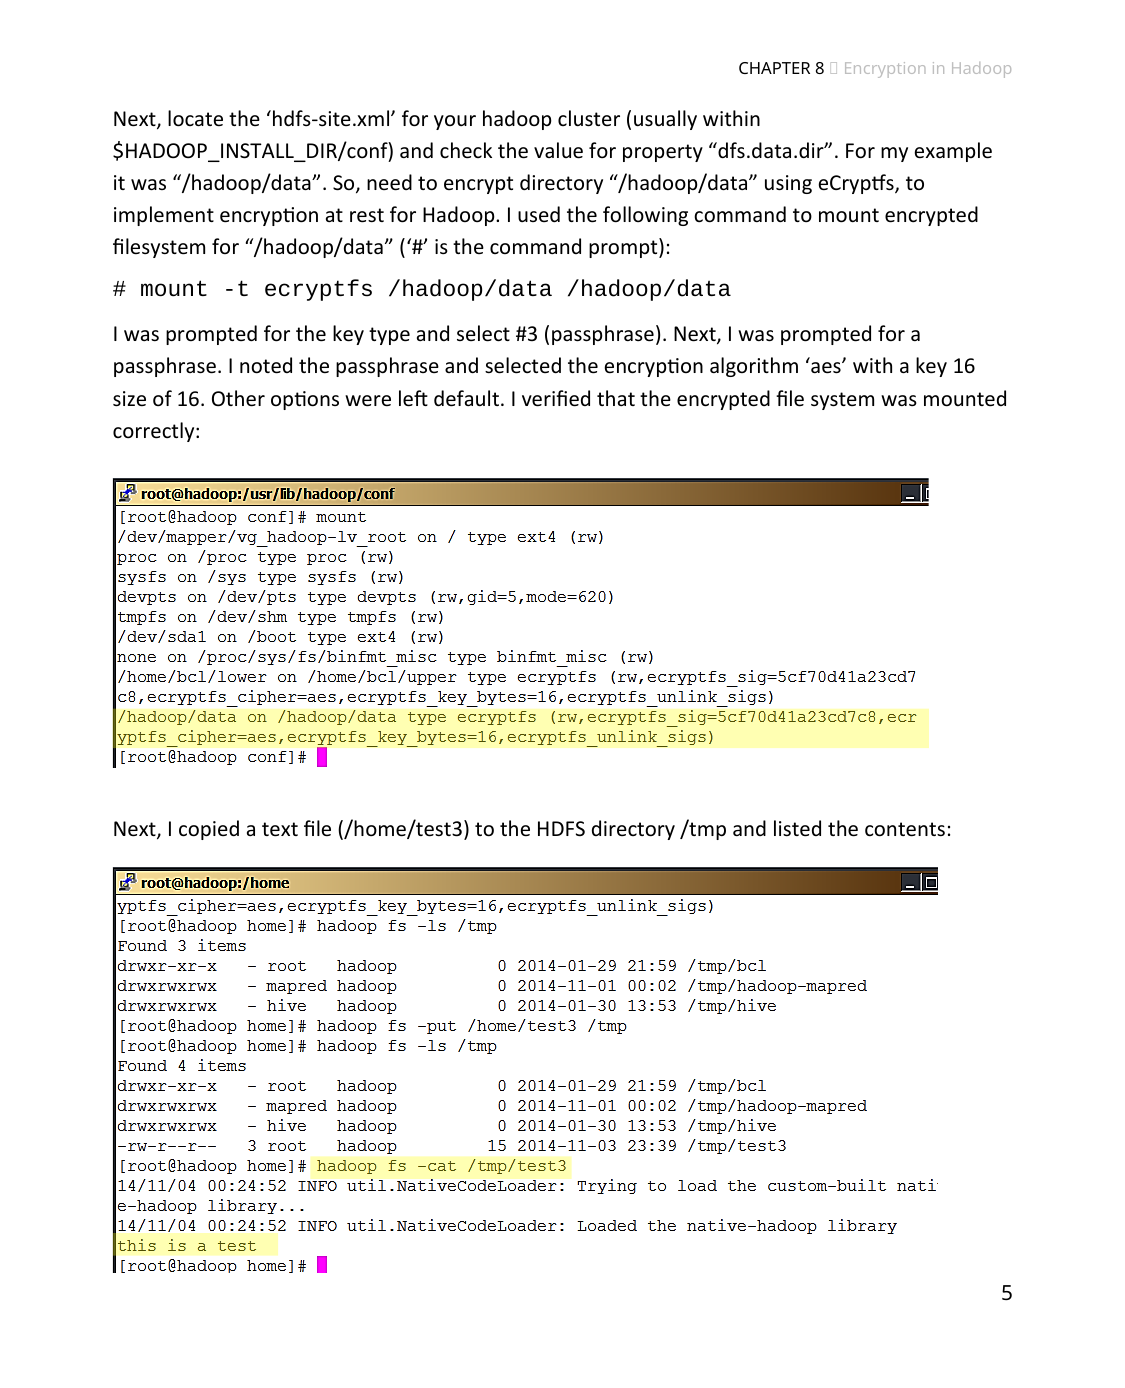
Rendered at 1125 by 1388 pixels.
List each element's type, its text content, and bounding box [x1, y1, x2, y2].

picture [112, 749, 929, 768]
text Next, I copied a text file (/home/test3) to the HDFS directory /tmp and listed the contents: [112, 814, 1012, 842]
text # mount -t ecryptfs /hadoop/data /hadoop/data [112, 277, 1012, 303]
text I was prompted for the key type and select #3 (passphrase). Next, I was prompted for a passphrase. I noted the passphrase and selected the encryption algorithm ‘aes’ with a key 16 size of 16. Other options were left default. I verified that the encrypted file system was mounted correctly: [112, 319, 1012, 444]
text Next, locate the ‘hdfs-site.xml’ for your hadoop cluster (usually within $HADOOP_INSTALL_DIR/conf) and check the value for property “dfs.data.dir”. For my example it was “/hadoop/data”. So, need to encrypt directory “/hadoop/data” using eCryptfs, to implement encryption at rest for Hadoop. I used the following command to mount encrypted filesystem for “/hadoop/data” (‘#’ is the command prompt): [112, 104, 1012, 260]
picture [112, 867, 938, 1273]
picture [112, 478, 929, 708]
